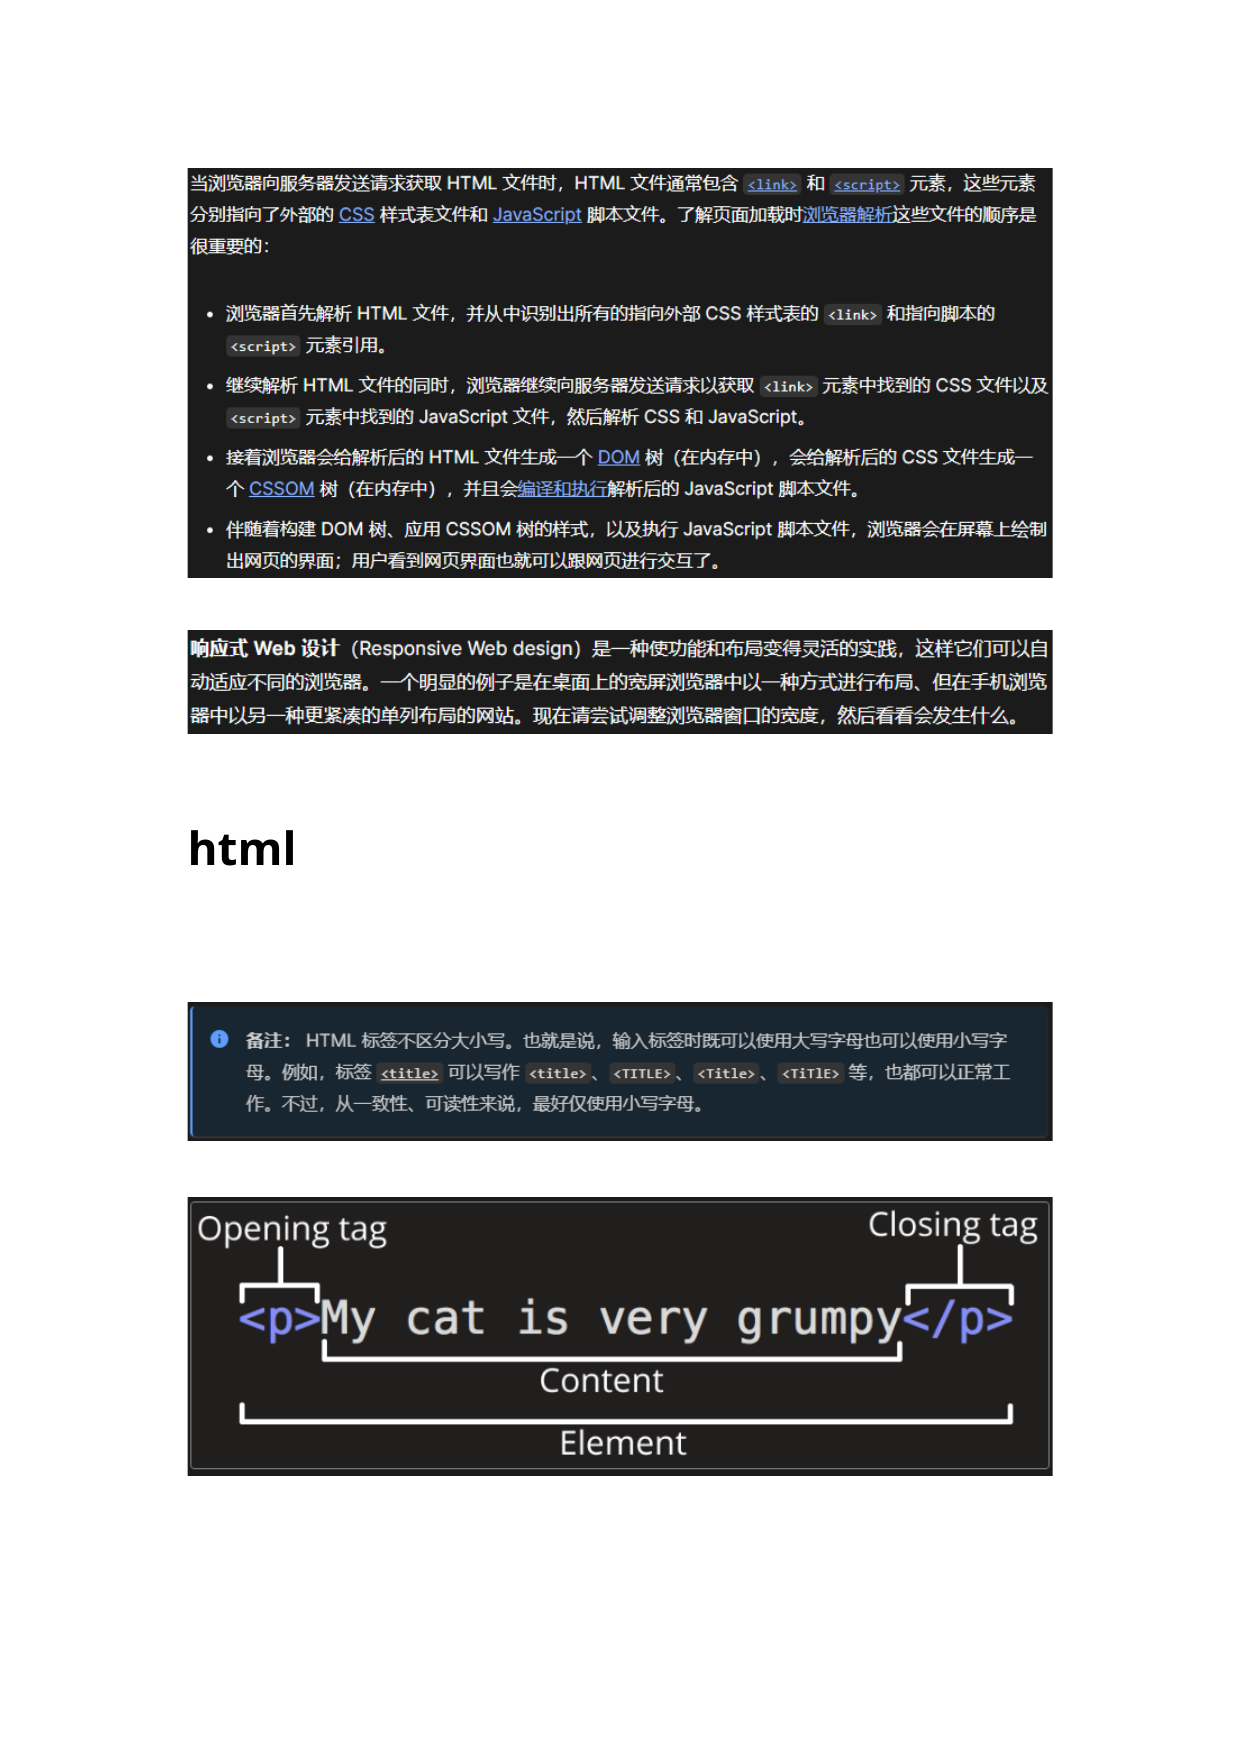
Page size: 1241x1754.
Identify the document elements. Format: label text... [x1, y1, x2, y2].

picture [187, 630, 1053, 734]
picture [187, 1197, 1053, 1476]
picture [187, 168, 1053, 578]
picture [187, 1002, 1053, 1141]
subtitle html [187, 815, 1053, 880]
